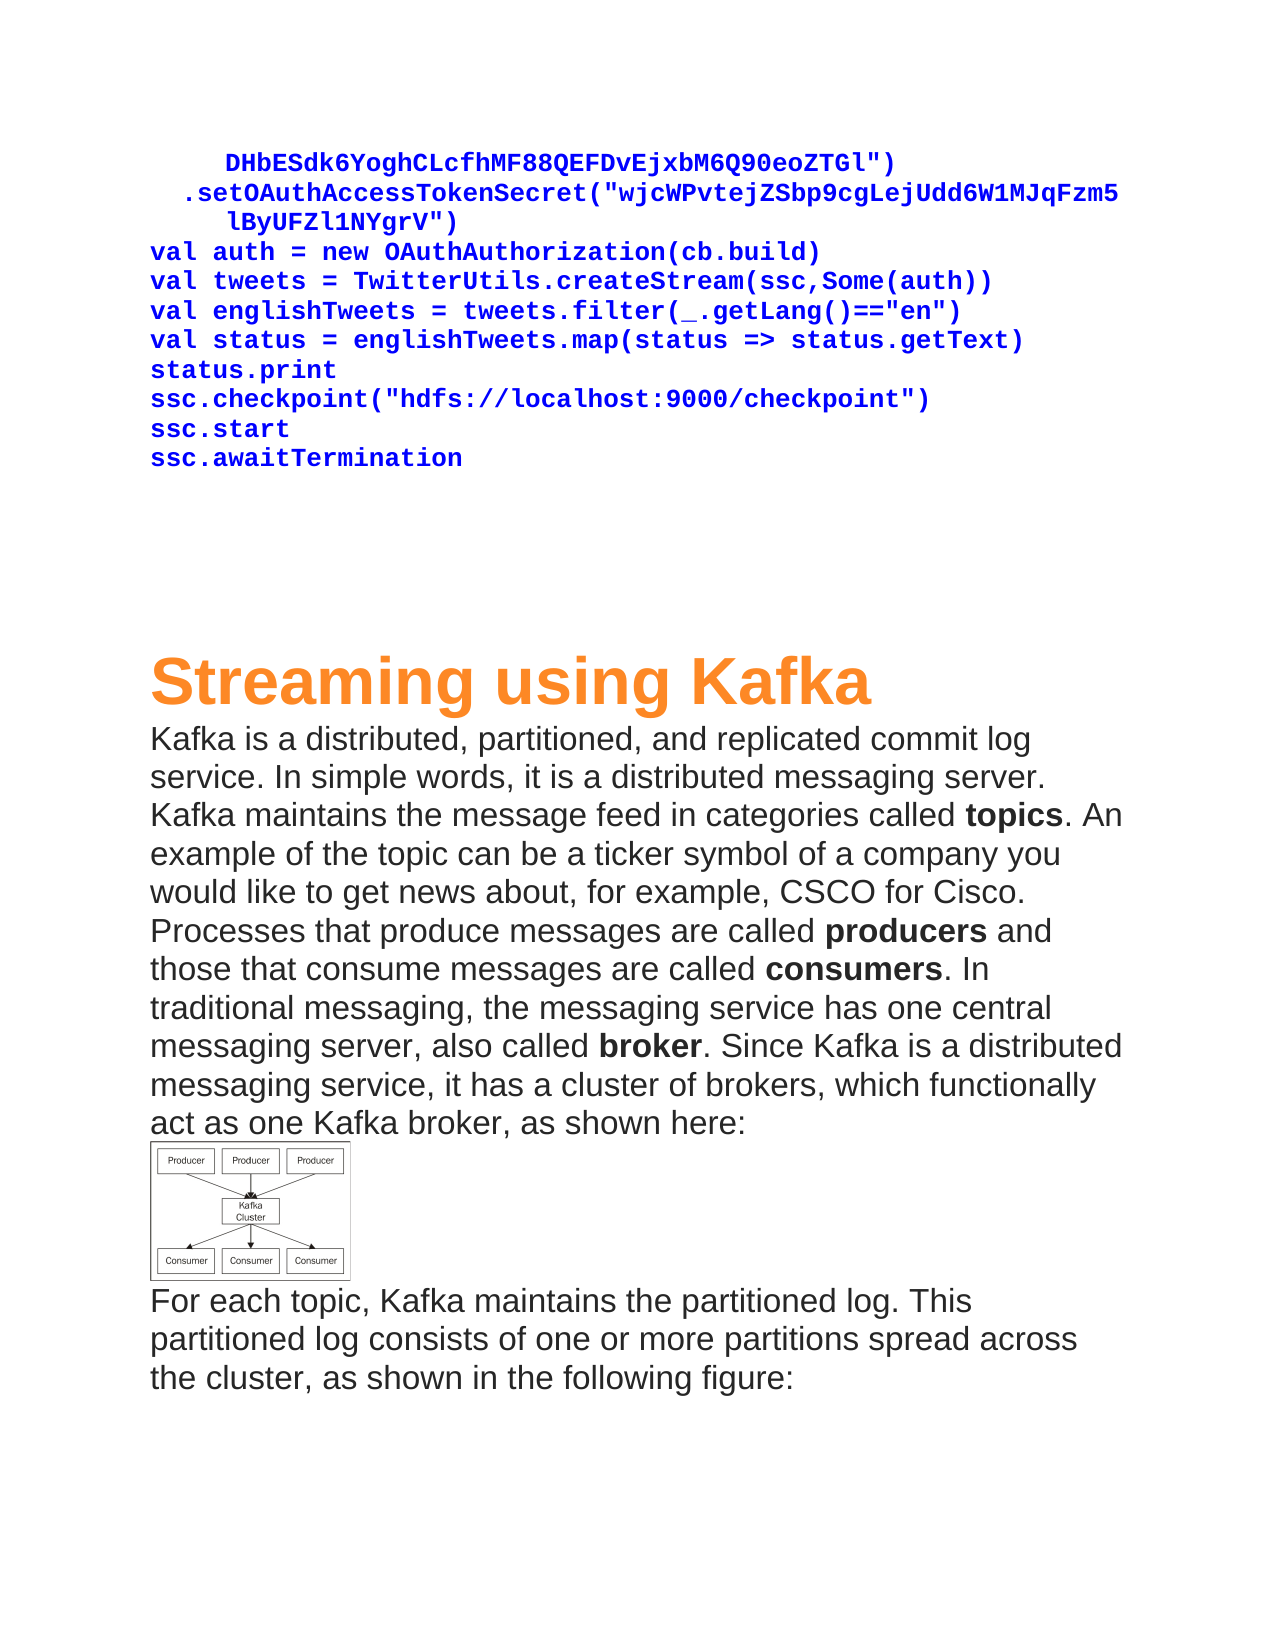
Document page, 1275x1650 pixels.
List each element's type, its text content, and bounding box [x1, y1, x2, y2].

list val englishTweets = tweets.filter(_.getLang()=="en") [150, 297, 1125, 327]
text Kafka is a distributed, partitioned, and replicated commit log service. In simple words, it is a distributed messaging server. Kafka maintains the message feed in categories called topics. An example of the topic can be a ticker symbol of a company you would like to get news about, for example, CSCO for Cisco. [150, 719, 1125, 911]
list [150, 150, 1125, 179]
list val status = englishTweets.map(status => status.getText) [150, 327, 1125, 356]
list ssc.checkpoint("hdfs://localhost:9000/checkpoint") [150, 386, 1125, 415]
list val tweets = TwitterUtils.createStream(ssc,Some(auth)) [150, 268, 1125, 297]
list ssc.start [150, 415, 1125, 445]
text Processes that produce messages are called producers and those that consume messages are called consumers. In traditional messaging, the messaging service has one central messaging server, also called broker. Since Kafka is a distributed messaging service, it has a cluster of brokers, which functionally act as one Kafka broker, as shown here: [150, 911, 1125, 1141]
picture [150, 1141, 351, 1281]
list .setOAuthAccessTokenSecret("wjcWPvtejZSbp9cgLejUdd6W1MJqFzm5lByUFZl1NYgrV") [150, 179, 1125, 238]
list status.print [150, 356, 1125, 386]
text For each topic, Kafka maintains the partitioned log. This partitioned log consists of one or more partitions spread across the cluster, as shown in the following figure: [150, 1281, 1125, 1396]
text Streaming using Kafka [150, 642, 1125, 719]
text ssc.awaitTermination [150, 445, 1125, 474]
list val auth = new OAuthAuthorization(cb.build) [150, 238, 1125, 268]
